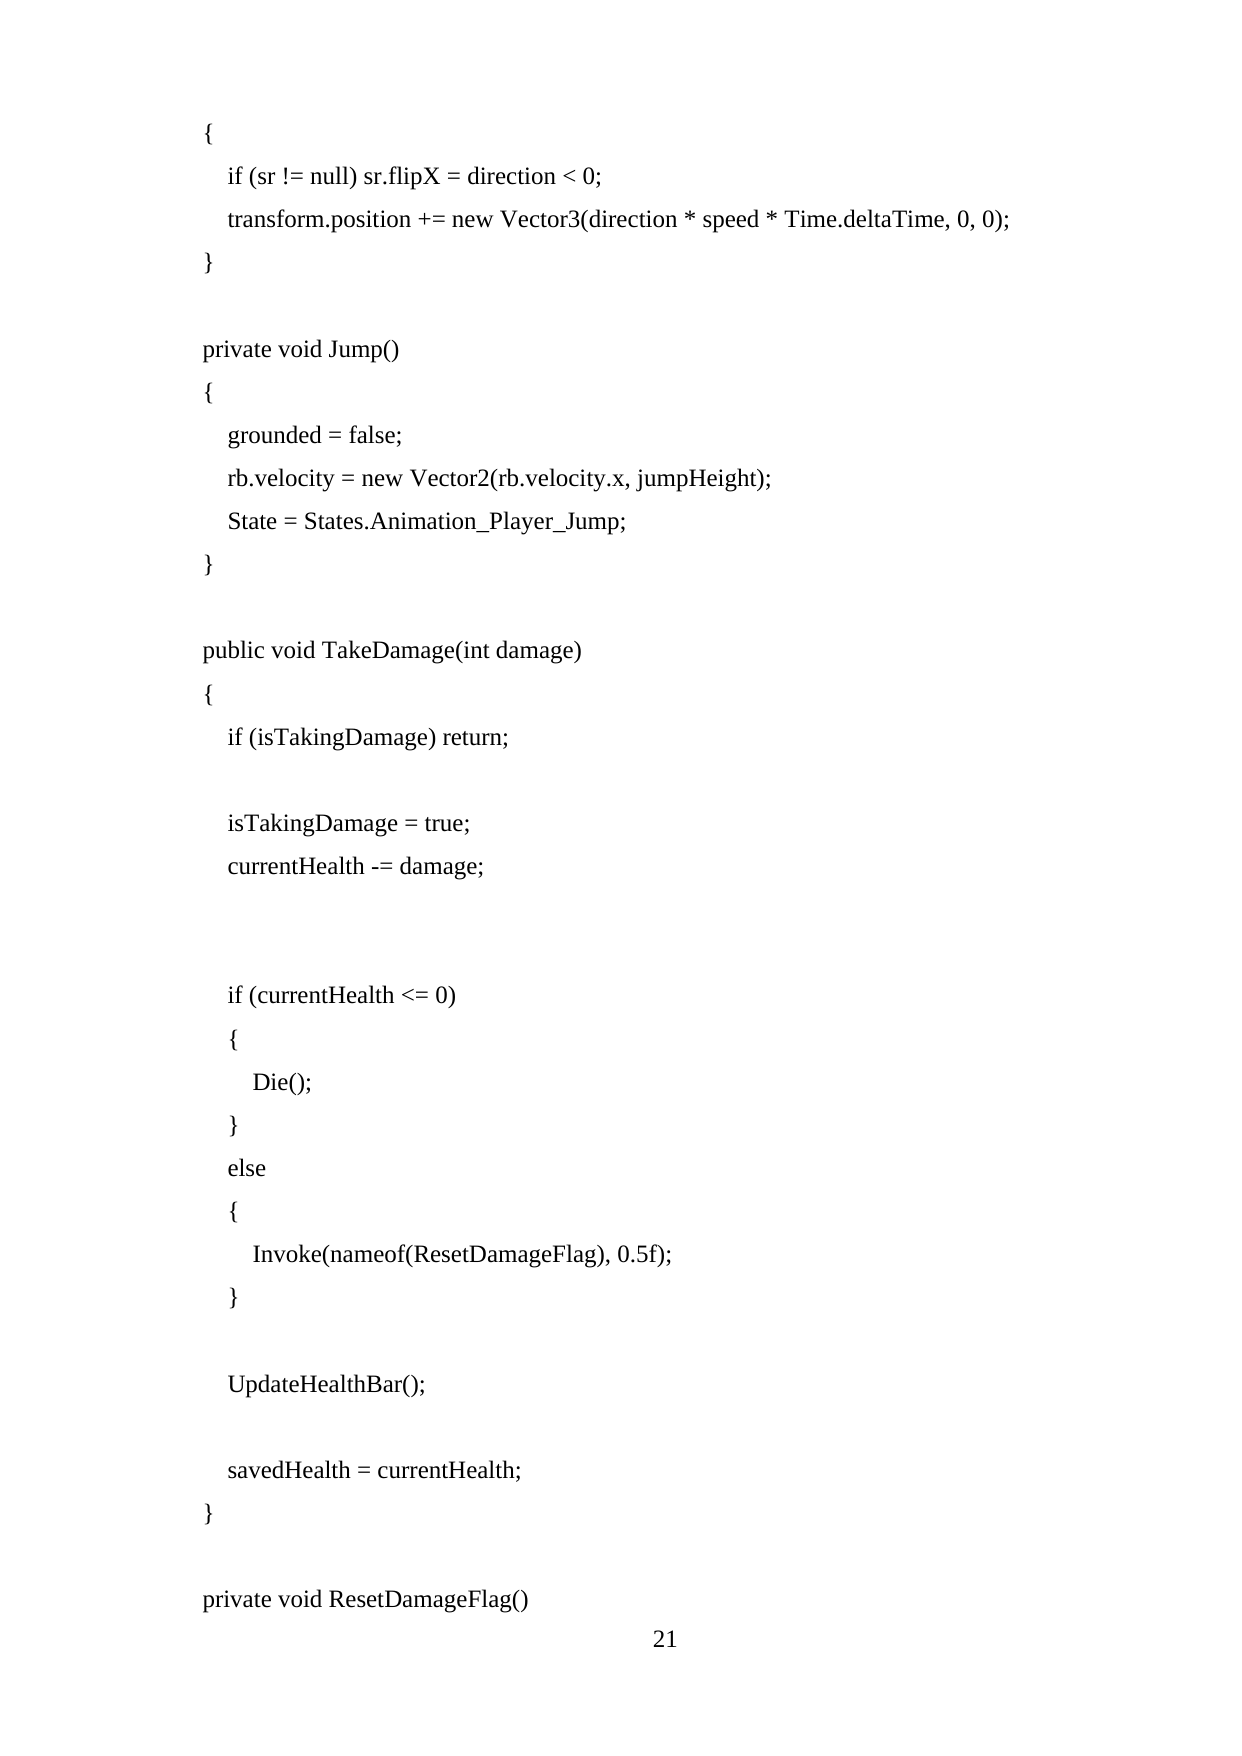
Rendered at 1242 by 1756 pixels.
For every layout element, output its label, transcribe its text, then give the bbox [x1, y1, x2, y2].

text rb.velocity = new Vector2(rb.velocity.x, jumpHeight); [177, 463, 1153, 492]
text Die(); [177, 1067, 1153, 1096]
text private void Jump() [177, 334, 1153, 362]
text transform.position += new Vector3(direction * speed * Time.deltaTime, 0, 0); [177, 204, 1153, 233]
text { [177, 1024, 1153, 1052]
text isTakingDamage = true; [177, 808, 1153, 837]
text currentHealth -= damage; [177, 851, 1153, 880]
text UpdateHealthBar(); [177, 1369, 1153, 1397]
text } [177, 1110, 1153, 1139]
text public void TakeDamage(int damage) [177, 636, 1153, 664]
text } [177, 1282, 1153, 1311]
text grounded = false; [177, 420, 1153, 449]
text } [177, 549, 1153, 578]
text if (sr != null) sr.flipX = direction < 0; [177, 161, 1153, 190]
text { [177, 679, 1153, 707]
text { [177, 118, 1153, 147]
text { [177, 1196, 1153, 1225]
text if (isTakingDamage) return; [177, 722, 1153, 751]
text private void ResetDamageFlag() [177, 1584, 1153, 1613]
text else [177, 1153, 1153, 1182]
text { [177, 377, 1153, 406]
text } [177, 247, 1153, 276]
text Invoke(nameof(ResetDamageFlag), 0.5f); [177, 1239, 1153, 1268]
text State = States.Animation_Player_Jump; [177, 506, 1153, 535]
text savedHealth = currentHealth; [177, 1455, 1153, 1484]
text if (currentHealth <= 0) [177, 981, 1153, 1009]
text } [177, 1498, 1153, 1527]
